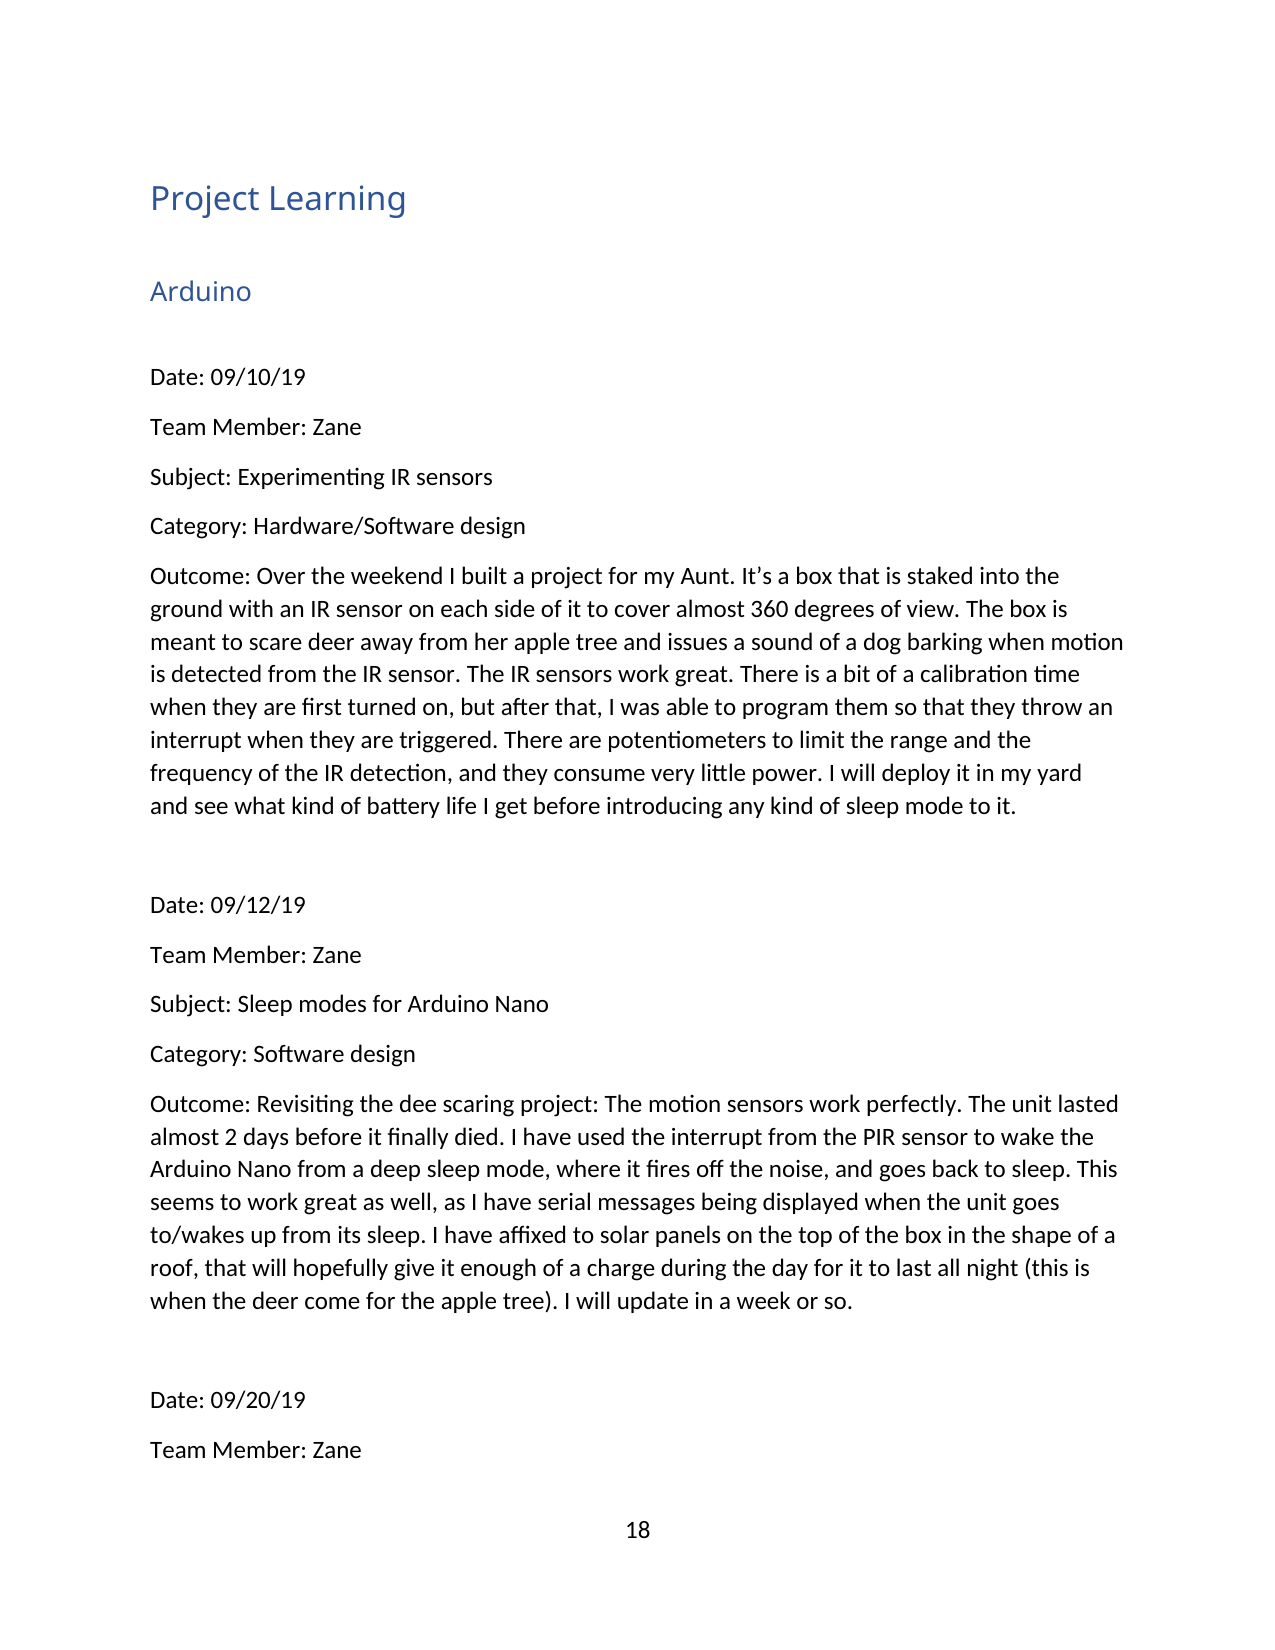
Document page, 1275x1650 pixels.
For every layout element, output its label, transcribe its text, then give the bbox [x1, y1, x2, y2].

subtitle Project Learning [150, 175, 1125, 220]
text Date: 09/10/19 [150, 361, 1125, 392]
text Team Member: Zane [150, 1434, 1125, 1464]
text Category: Software design [150, 1038, 1125, 1069]
text Date: 09/20/19 [150, 1384, 1125, 1415]
text Category: Hardware/Software design [150, 510, 1125, 541]
text Subject: Experimenting IR sensors [150, 461, 1125, 491]
text Team Member: Zane [150, 411, 1125, 442]
text Date: 09/12/19 [150, 889, 1125, 920]
text Outcome: Revisiting the dee scaring project: The motion sensors work perfectly. The unit lasted almost 2 days before it finally died. I have used the interrupt from the PIR sensor to wake the Arduino Nano from a deep sleep mode, where it fires off the noise, and goes back to sleep. This seems to work great as well, as I have serial messages being displayed when the unit goes to/wakes up from its sleep. I have affixed to solar panels on the top of the box in the shape of a roof, that will hopefully give it enough of a charge during the day for it to last all night (this is when the deer come for the apple tree). I will update in a week or so. [150, 1088, 1125, 1316]
text Outcome: Over the weekend I built a project for my Aunt. It’s a box that is staked into the ground with an IR sensor on each side of it to cover almost 360 degrees of view. The box is meant to scare deer away from her apple tree and issues a sound of a dog barking when motion is detected from the IR sensor. The IR sensors work great. There is a bit of a calibration time when they are first turned on, but after that, I was able to program them so that they throw an interrupt when they are triggered. There are potentiometers to limit the range and the frequency of the IR detection, and they consume very little power. I will deploy it in my yard and see what kind of battery life I get before introducing any kind of sleep mode to it. [150, 560, 1125, 821]
subtitle Arduino [150, 272, 1125, 309]
text Team Member: Zane [150, 939, 1125, 969]
text Subject: Sleep modes for Arduino Nano [150, 988, 1125, 1019]
